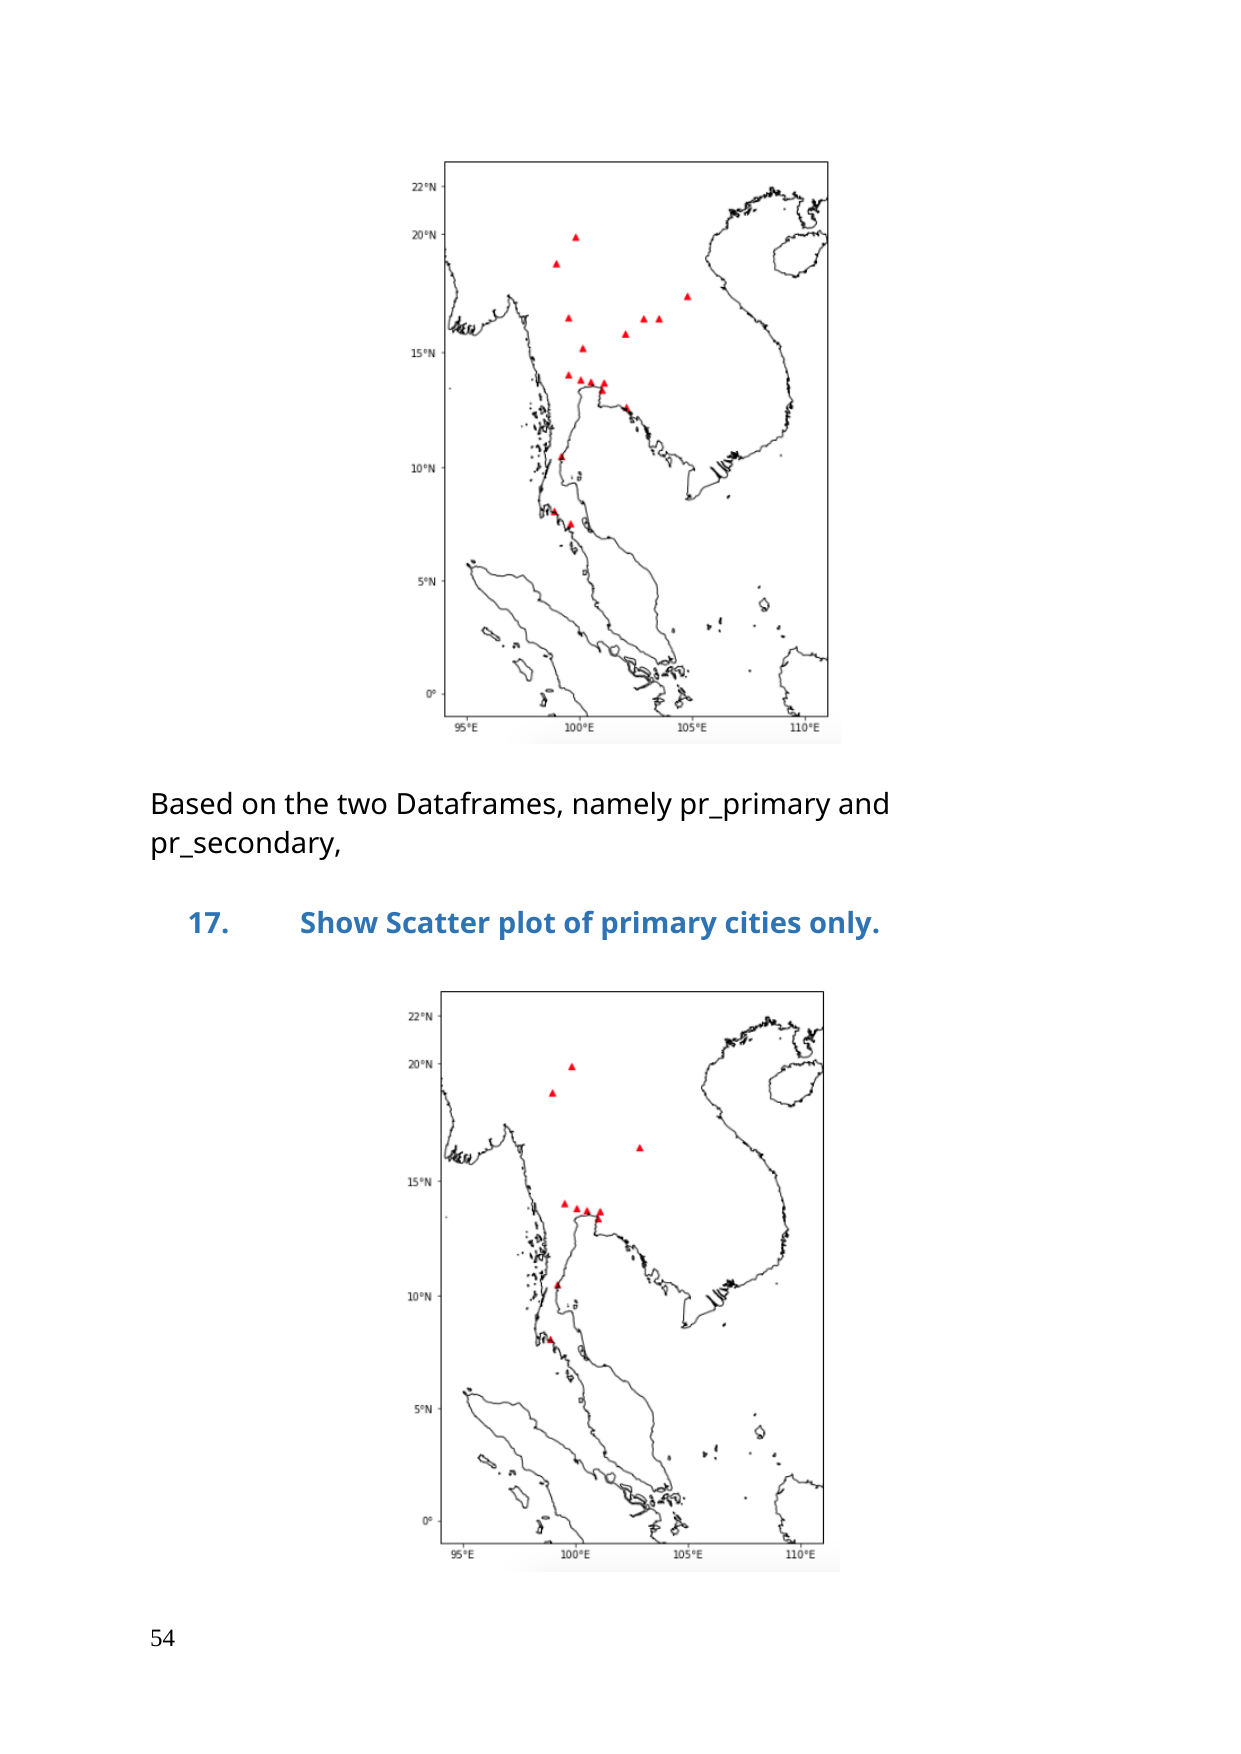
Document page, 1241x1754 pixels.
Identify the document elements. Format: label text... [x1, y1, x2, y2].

picture [398, 150, 842, 744]
text Based on the two Dataframes, namely pr_primary and pr_secondary, [150, 783, 1090, 862]
picture [400, 981, 841, 1572]
list Show Scatter plot of primary cities only. [187, 902, 1090, 942]
